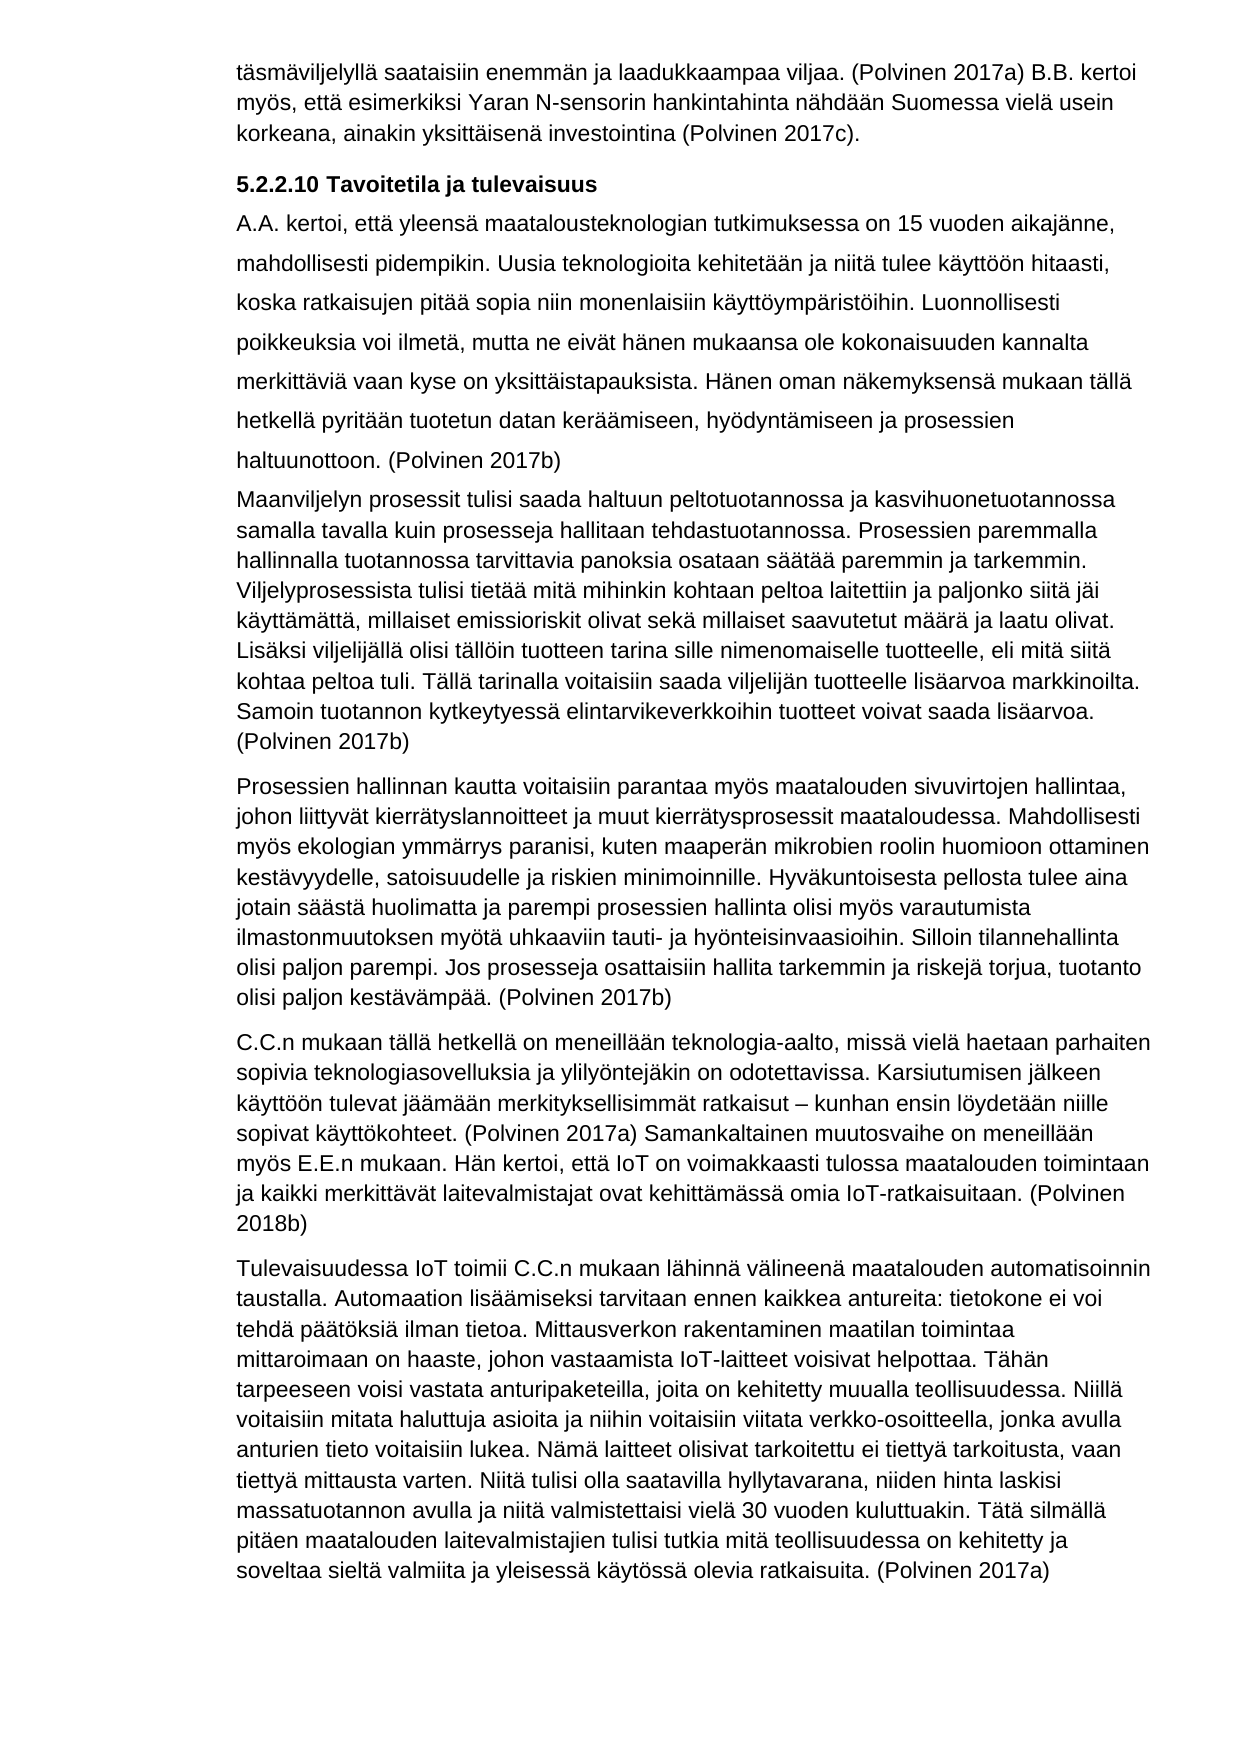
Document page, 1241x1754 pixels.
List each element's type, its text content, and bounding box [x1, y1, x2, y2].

subtitle Tavoitetila ja tulevaisuus [236, 171, 1152, 197]
text Tulevaisuudessa IoT toimii C.C.n mukaan lähinnä välineenä maatalouden automatisoinnin taustalla. Automaation lisäämiseksi tarvitaan ennen kaikkea antureita: tietokone ei voi tehdä päätöksiä ilman tietoa. Mittausverkon rakentaminen maatilan toimintaa mittaroimaan on haaste, johon vastaamista IoT-laitteet voisivat helpottaa. Tähän tarpeeseen voisi vastata anturipaketeilla, joita on kehitetty muualla teollisuudessa. Niillä voitaisiin mitata haluttuja asioita ja niihin voitaisiin viitata verkko-osoitteella, jonka avulla anturien tieto voitaisiin lukea. Nämä laitteet olisivat tarkoitettu ei tiettyä tarkoitusta, vaan tiettyä mittausta varten. Niitä tulisi olla saatavilla hyllytavarana, niiden hinta laskisi massatuotannon avulla ja niitä valmistettaisi vielä 30 vuoden kuluttuakin. Tätä silmällä pitäen maatalouden laitevalmistajien tulisi tutkia mitä teollisuudessa on kehitetty ja soveltaa sieltä valmiita ja yleisessä käytössä olevia ratkaisuita. (Polvinen 2017a) [236, 1255, 1152, 1583]
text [236, 59, 1152, 146]
text Prosessien hallinnan kautta voitaisiin parantaa myös maatalouden sivuvirtojen hallintaa, johon liittyvät kierrätyslannoitteet ja muut kierrätysprosessit maataloudessa. Mahdollisesti myös ekologian ymmärrys paranisi, kuten maaperän mikrobien roolin huomioon ottaminen kestävyydelle, satoisuudelle ja riskien minimoinnille. Hyväkuntoisesta pellosta tulee aina jotain säästä huolimatta ja parempi prosessien hallinta olisi myös varautumista ilmastonmuutoksen myötä uhkaaviin tauti- ja hyönteisinvaasioihin. Silloin tilannehallinta olisi paljon parempi. Jos prosesseja osattaisiin hallita tarkemmin ja riskejä torjua, tuotanto olisi paljon kestävämpää. (Polvinen 2017b) [236, 773, 1152, 1011]
text Maanviljelyn prosessit tulisi saada haltuun peltotuotannossa ja kasvihuonetuotannossa samalla tavalla kuin prosesseja hallitaan tehdastuotannossa. Prosessien paremmalla hallinnalla tuotannossa tarvittavia panoksia osataan säätää paremmin ja tarkemmin. Viljelyprosessista tulisi tietää mitä mihinkin kohtaan peltoa laitettiin ja paljonko siitä jäi käyttämättä, millaiset emissioriskit olivat sekä millaiset saavutetut määrä ja laatu olivat. Lisäksi viljelijällä olisi tällöin tuotteen tarina sille nimenomaiselle tuotteelle, eli mitä siitä kohtaa peltoa tuli. Tällä tarinalla voitaisiin saada viljelijän tuotteelle lisäarvoa markkinoilta. Samoin tuotannon kytkeytyessä elintarvikeverkkoihin tuotteet voivat saada lisäarvoa. (Polvinen 2017b) [236, 486, 1152, 754]
text C.C.n mukaan tällä hetkellä on meneillään teknologia-aalto, missä vielä haetaan parhaiten sopivia teknologiasovelluksia ja ylilyöntejäkin on odotettavissa. Karsiutumisen jälkeen käyttöön tulevat jäämään merkityksellisimmät ratkaisut – kunhan ensin löydetään niille sopivat käyttökohteet. (Polvinen 2017a) Samankaltainen muutosvaihe on meneillään myös E.E.n mukaan. Hän kertoi, että IoT on voimakkaasti tulossa maatalouden toimintaan ja kaikki merkittävät laitevalmistajat ovat kehittämässä omia IoT-ratkaisuitaan. (Polvinen 2018b) [236, 1029, 1152, 1237]
